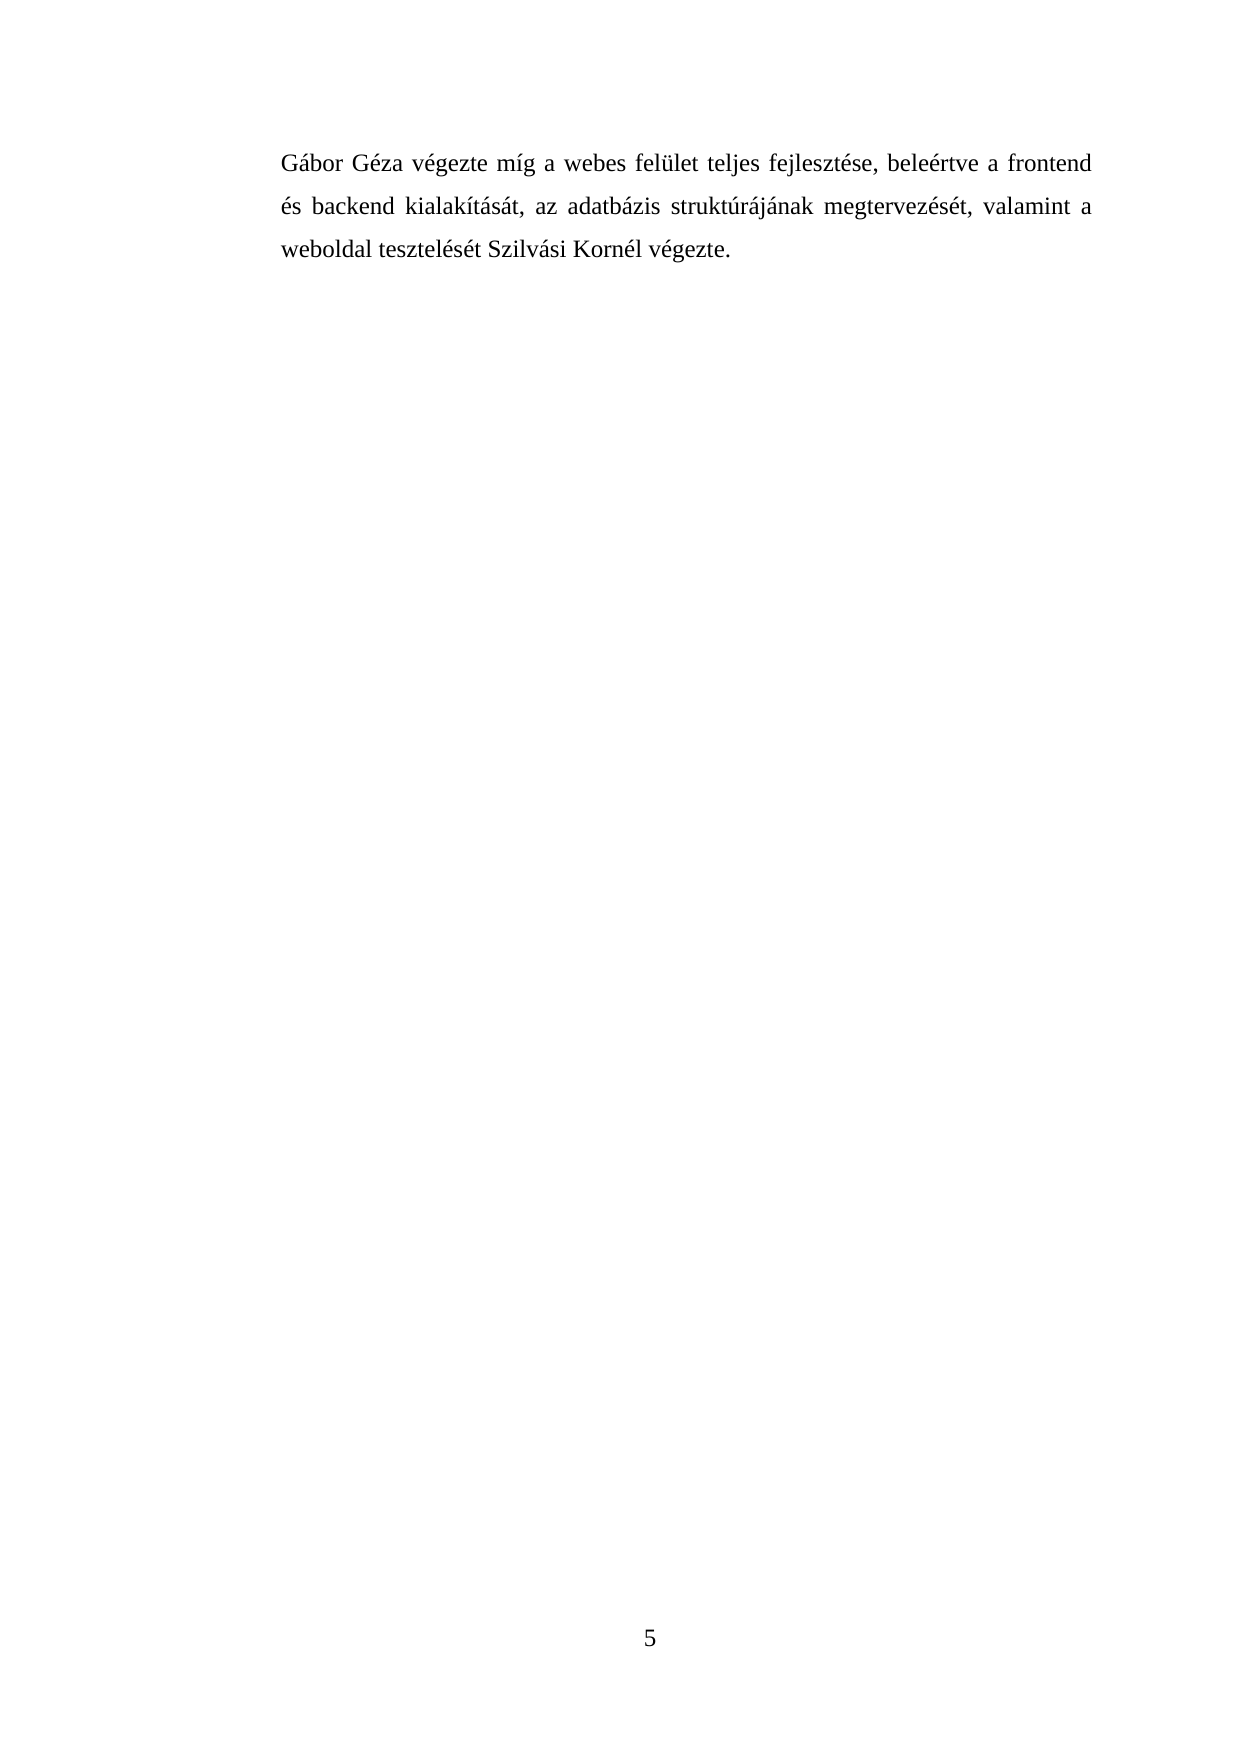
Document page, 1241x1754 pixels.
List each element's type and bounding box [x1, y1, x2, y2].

text [281, 148, 1092, 263]
